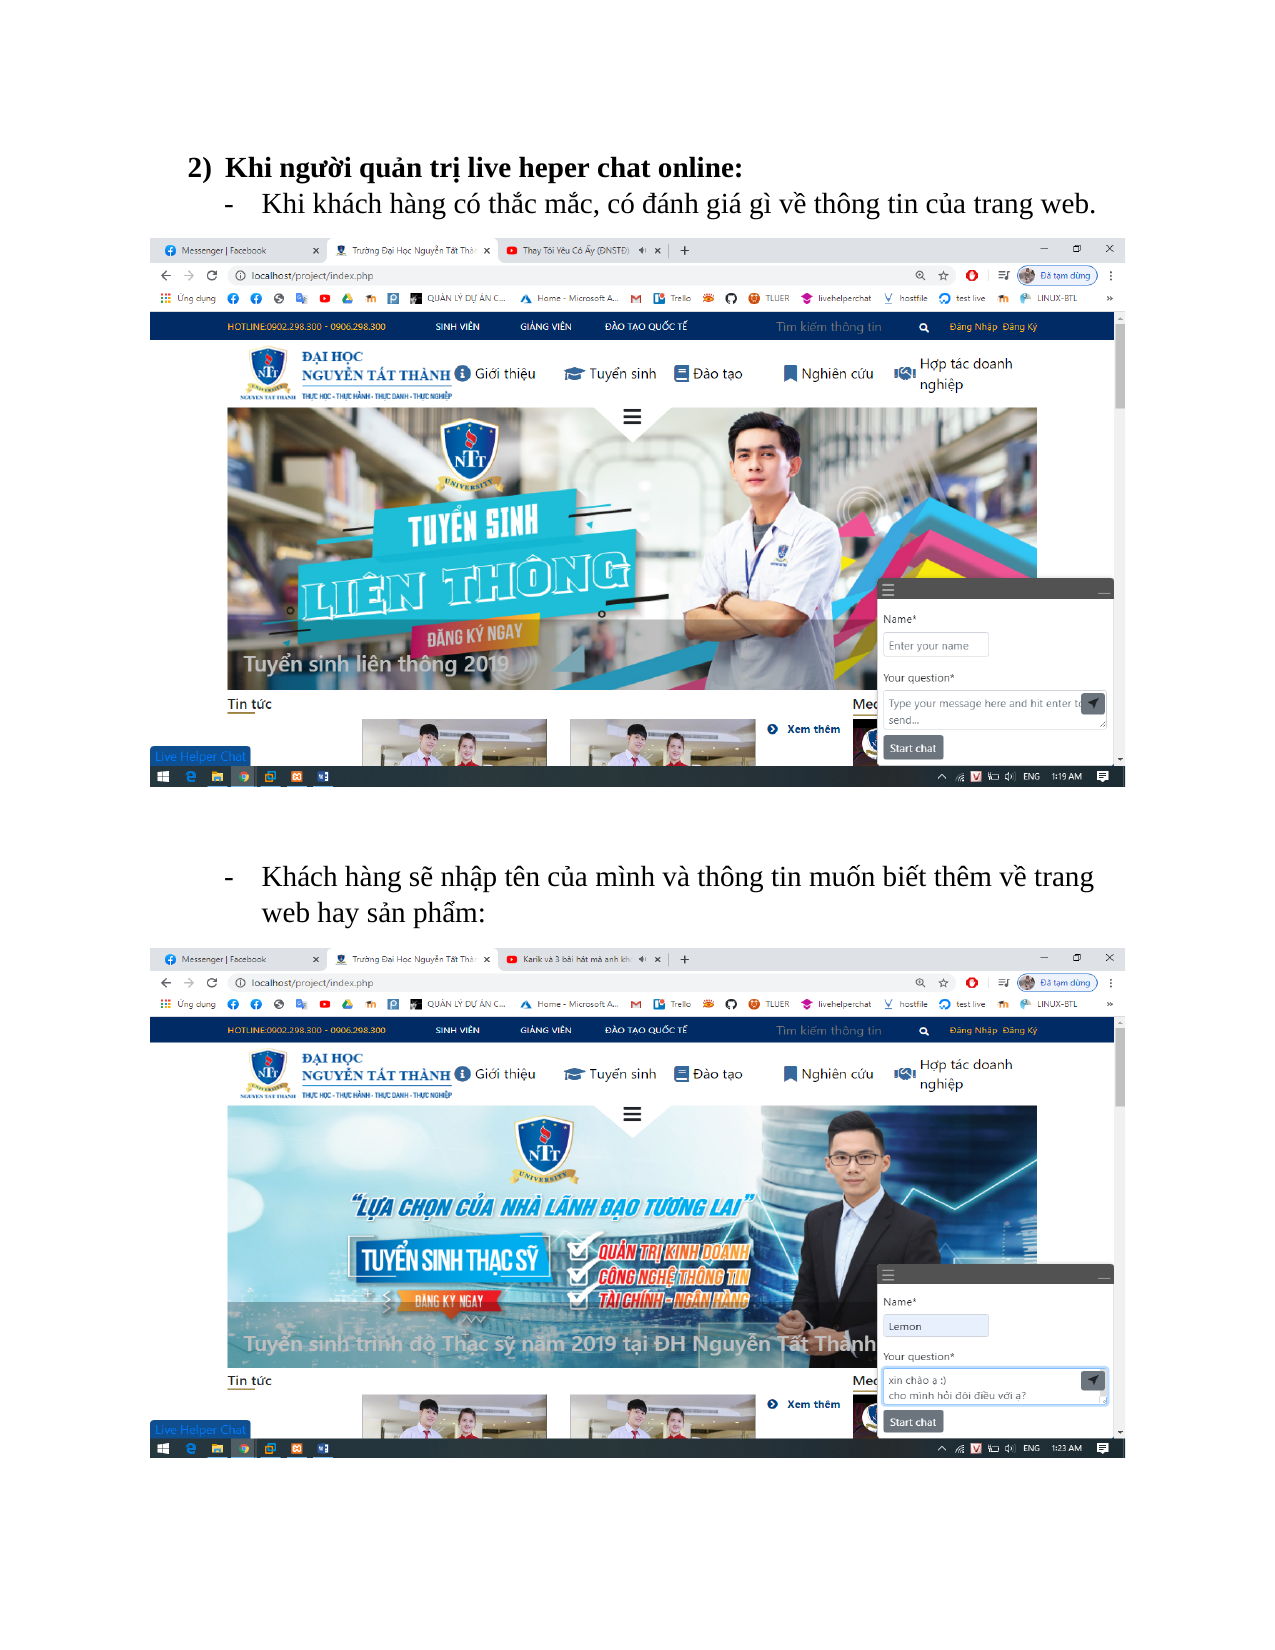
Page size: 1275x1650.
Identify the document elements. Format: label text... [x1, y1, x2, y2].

list Khi người quản trị live heper chat online: [187, 150, 1125, 183]
picture [150, 948, 1125, 1458]
list Khi khách hàng có thắc mắc, có đánh giá gì về thông tin của trang web. [224, 186, 1125, 220]
list Khách hàng sẽ nhập tên của mình và thông tin muốn biết thêm về trang web hay sản phẩm: [224, 859, 1125, 929]
picture [150, 238, 1125, 787]
